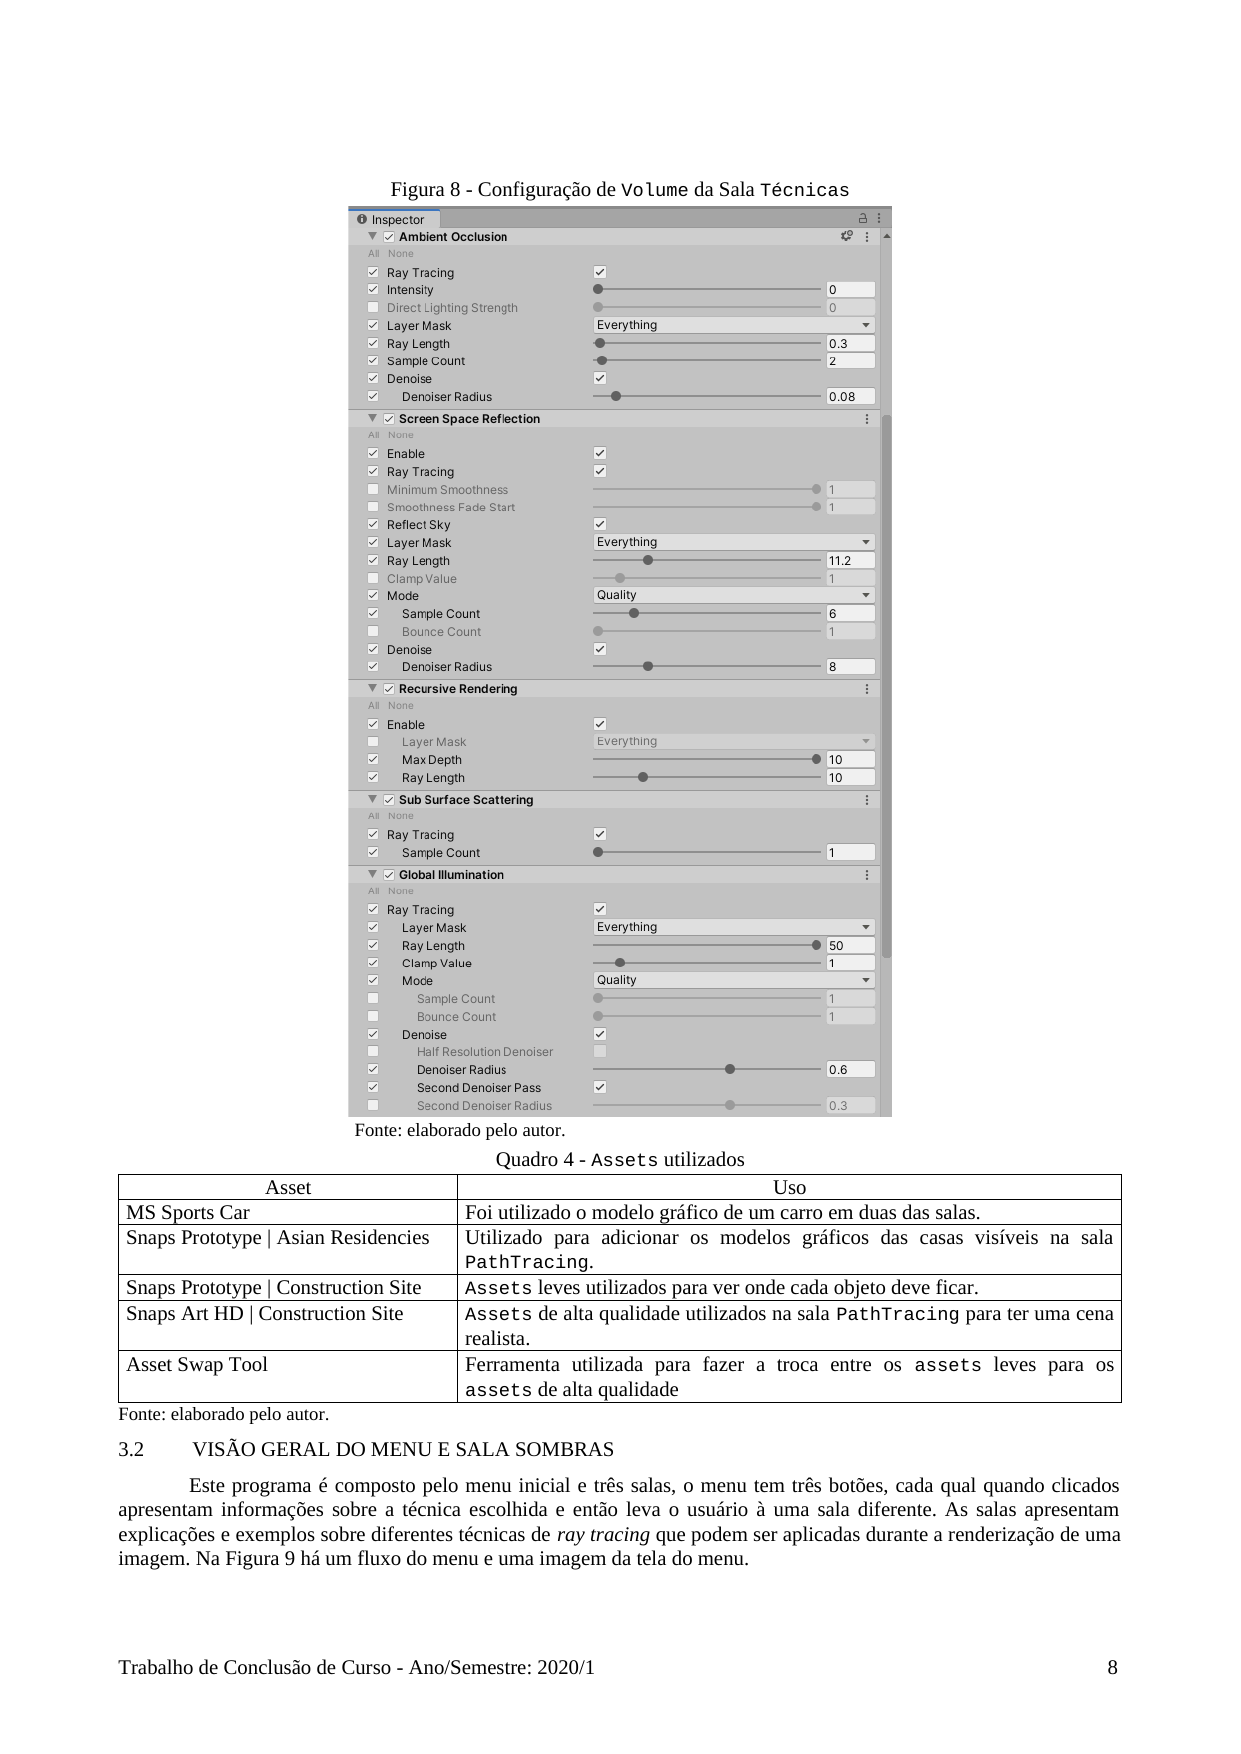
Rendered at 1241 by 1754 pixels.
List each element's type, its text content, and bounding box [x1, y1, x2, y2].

text Fonte: elaborado pelo autor. [354, 1119, 1122, 1140]
table_cell Assets de alta qualidade utilizados na sala PathTracing para ter uma cena realista. [458, 1301, 1121, 1350]
table_cell Asset Swap Tool [119, 1351, 457, 1402]
table_cell Snaps Art HD | Construction Site [119, 1301, 457, 1350]
table_cell Foi utilizado o modelo gráfico de um carro em duas das salas. [458, 1200, 1121, 1224]
table_cell Assets leves utilizados para ver onde cada objeto deve ficar. [458, 1275, 1121, 1300]
picture [348, 206, 892, 1117]
text Figura 8 - Configuração de Volume da Sala Técnicas [118, 177, 1122, 202]
text Quadro 4 - Assets utilizados [118, 1146, 1122, 1172]
table_cell Snaps Prototype | Construction Site [119, 1275, 457, 1300]
text Este programa é composto pelo menu inicial e três salas, o menu tem três botões, cada qual quando clicados apresentam informações sobre a técnica escolhida e então leva o usuário à uma sala diferente. As salas apresentam explicações e exemplos sobre diferentes técnicas de ray tracing que podem ser aplicadas durante a renderização de uma imagem. Na Figura 9 há um fluxo do menu e uma imagem da tela do menu. [118, 1473, 1122, 1569]
table_cell Utilizado para adicionar os modelos gráficos das casas visíveis na sala PathTracing. [458, 1225, 1121, 1274]
subtitle visão geral do Menu e sala sombras [118, 1437, 1122, 1461]
table_header Uso [458, 1175, 1121, 1199]
table_header Asset [119, 1175, 457, 1199]
text Fonte: elaborado pelo autor. [118, 1403, 1122, 1424]
table_cell Snaps Prototype | Asian Residencies [119, 1225, 457, 1274]
table_cell MS Sports Car [119, 1200, 457, 1224]
table_cell Ferramenta utilizada para fazer a troca entre os assets leves para os assets de alta qualidade [458, 1351, 1121, 1402]
